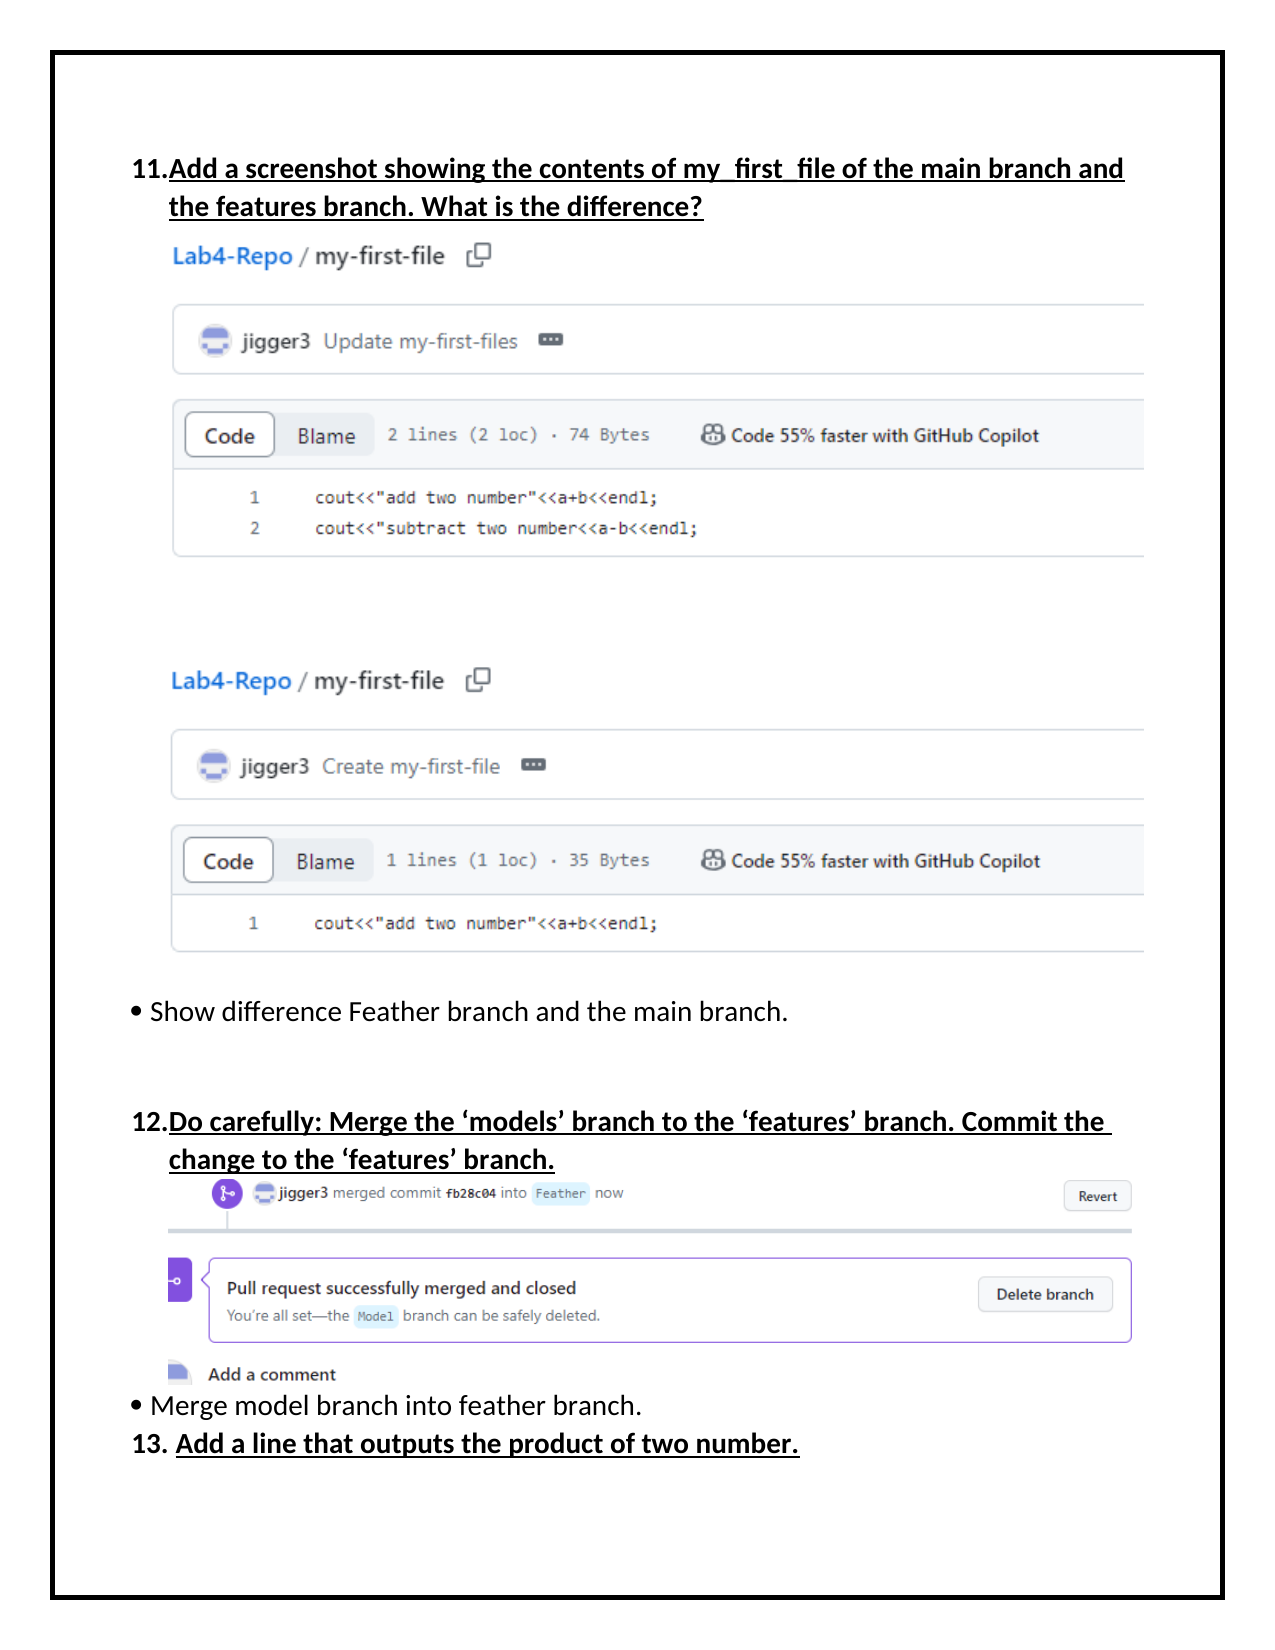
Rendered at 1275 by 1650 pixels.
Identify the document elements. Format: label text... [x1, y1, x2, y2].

list Show difference Feather branch and the main branch. [131, 993, 1125, 1028]
picture [168, 643, 1144, 991]
list Do carefully: Merge the ‘models’ branch to the ‘features’ branch. Commit the change to the ‘features’ branch. [131, 1103, 1125, 1177]
picture [168, 226, 1144, 565]
list Add a line that outputs the product of two number. [131, 1425, 1125, 1461]
list Merge model branch into feather branch. [131, 1387, 1125, 1422]
picture [168, 1179, 1144, 1385]
